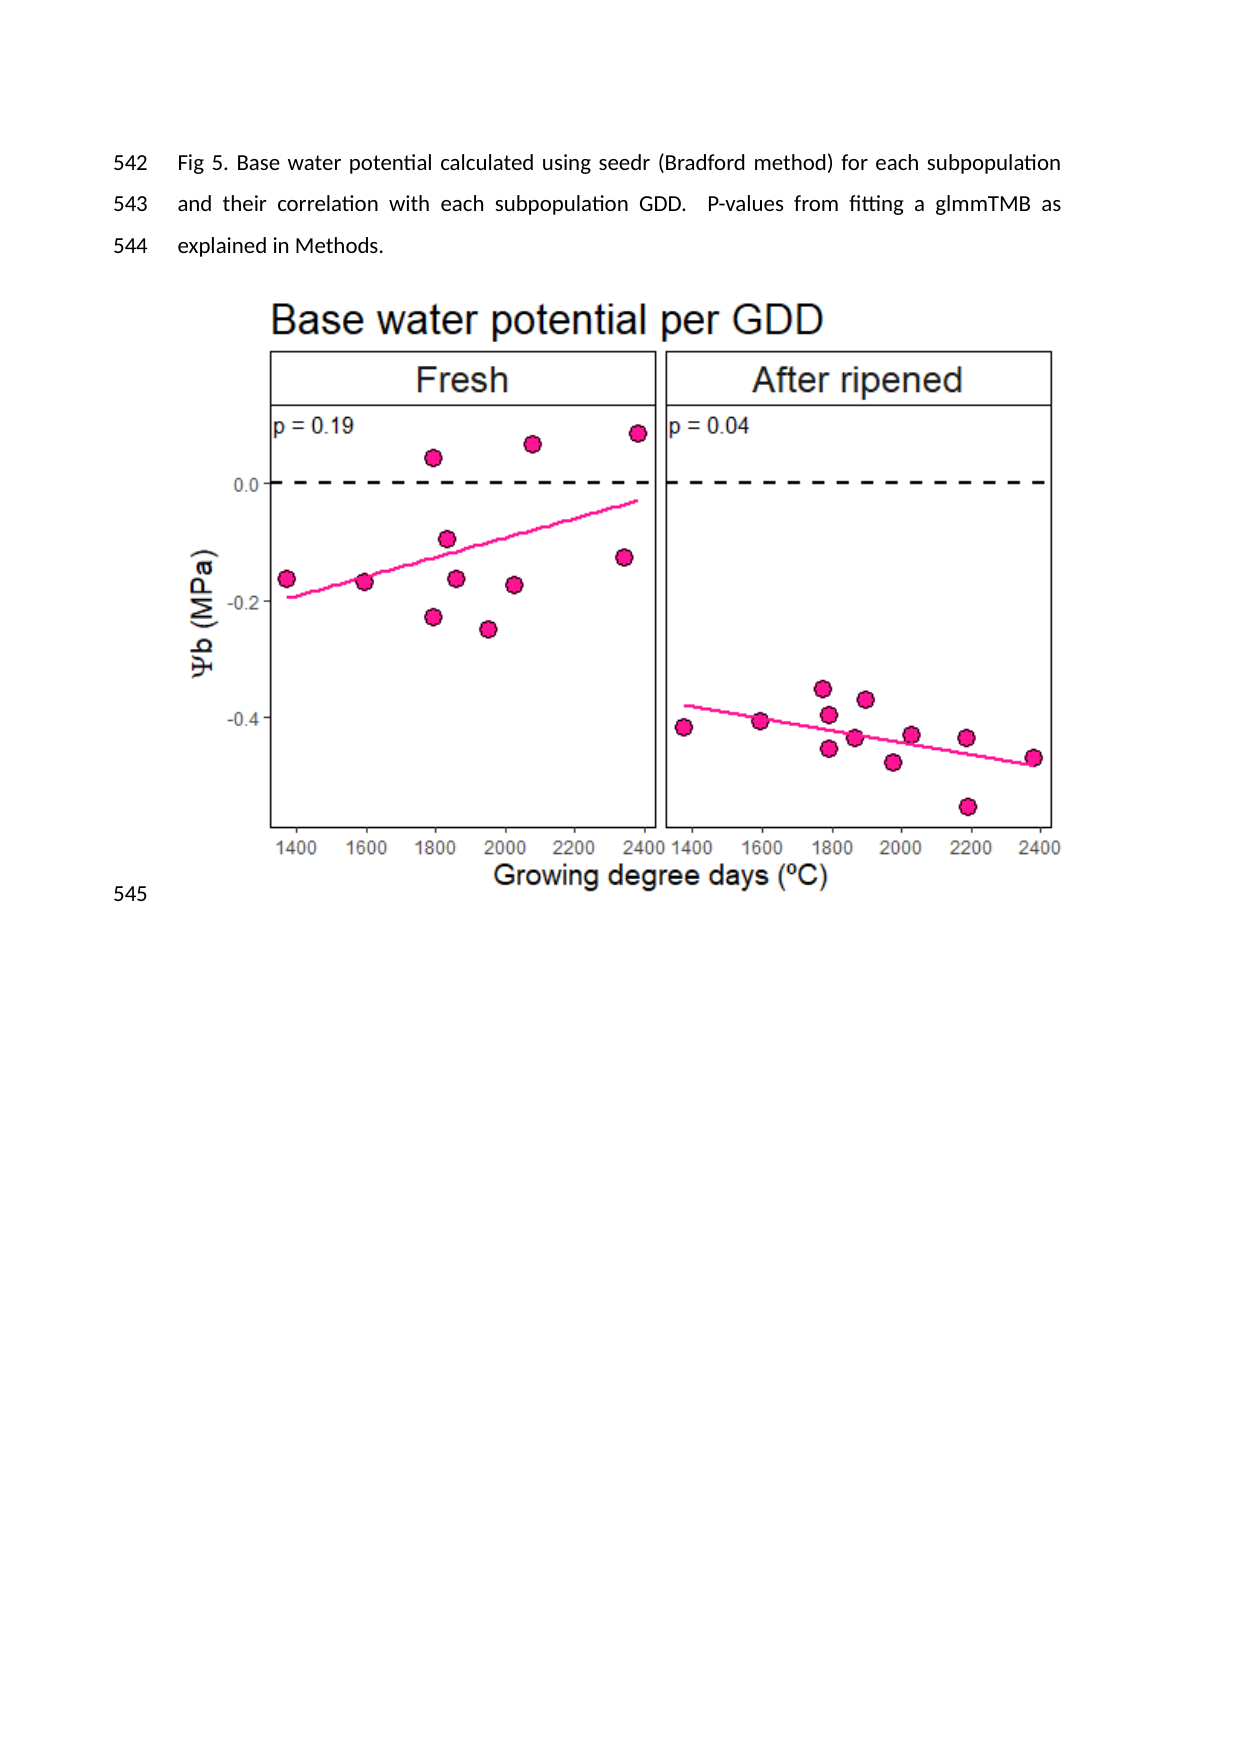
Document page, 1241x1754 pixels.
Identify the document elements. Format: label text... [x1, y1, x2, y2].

picture [177, 290, 1063, 902]
text Fig 5. Base water potential calculated using seedr (Bradford method) for each subpopulation and their correlation with each subpopulation GDD. P-values from fitting a glmmTMB as explained in Methods. [177, 148, 1063, 259]
